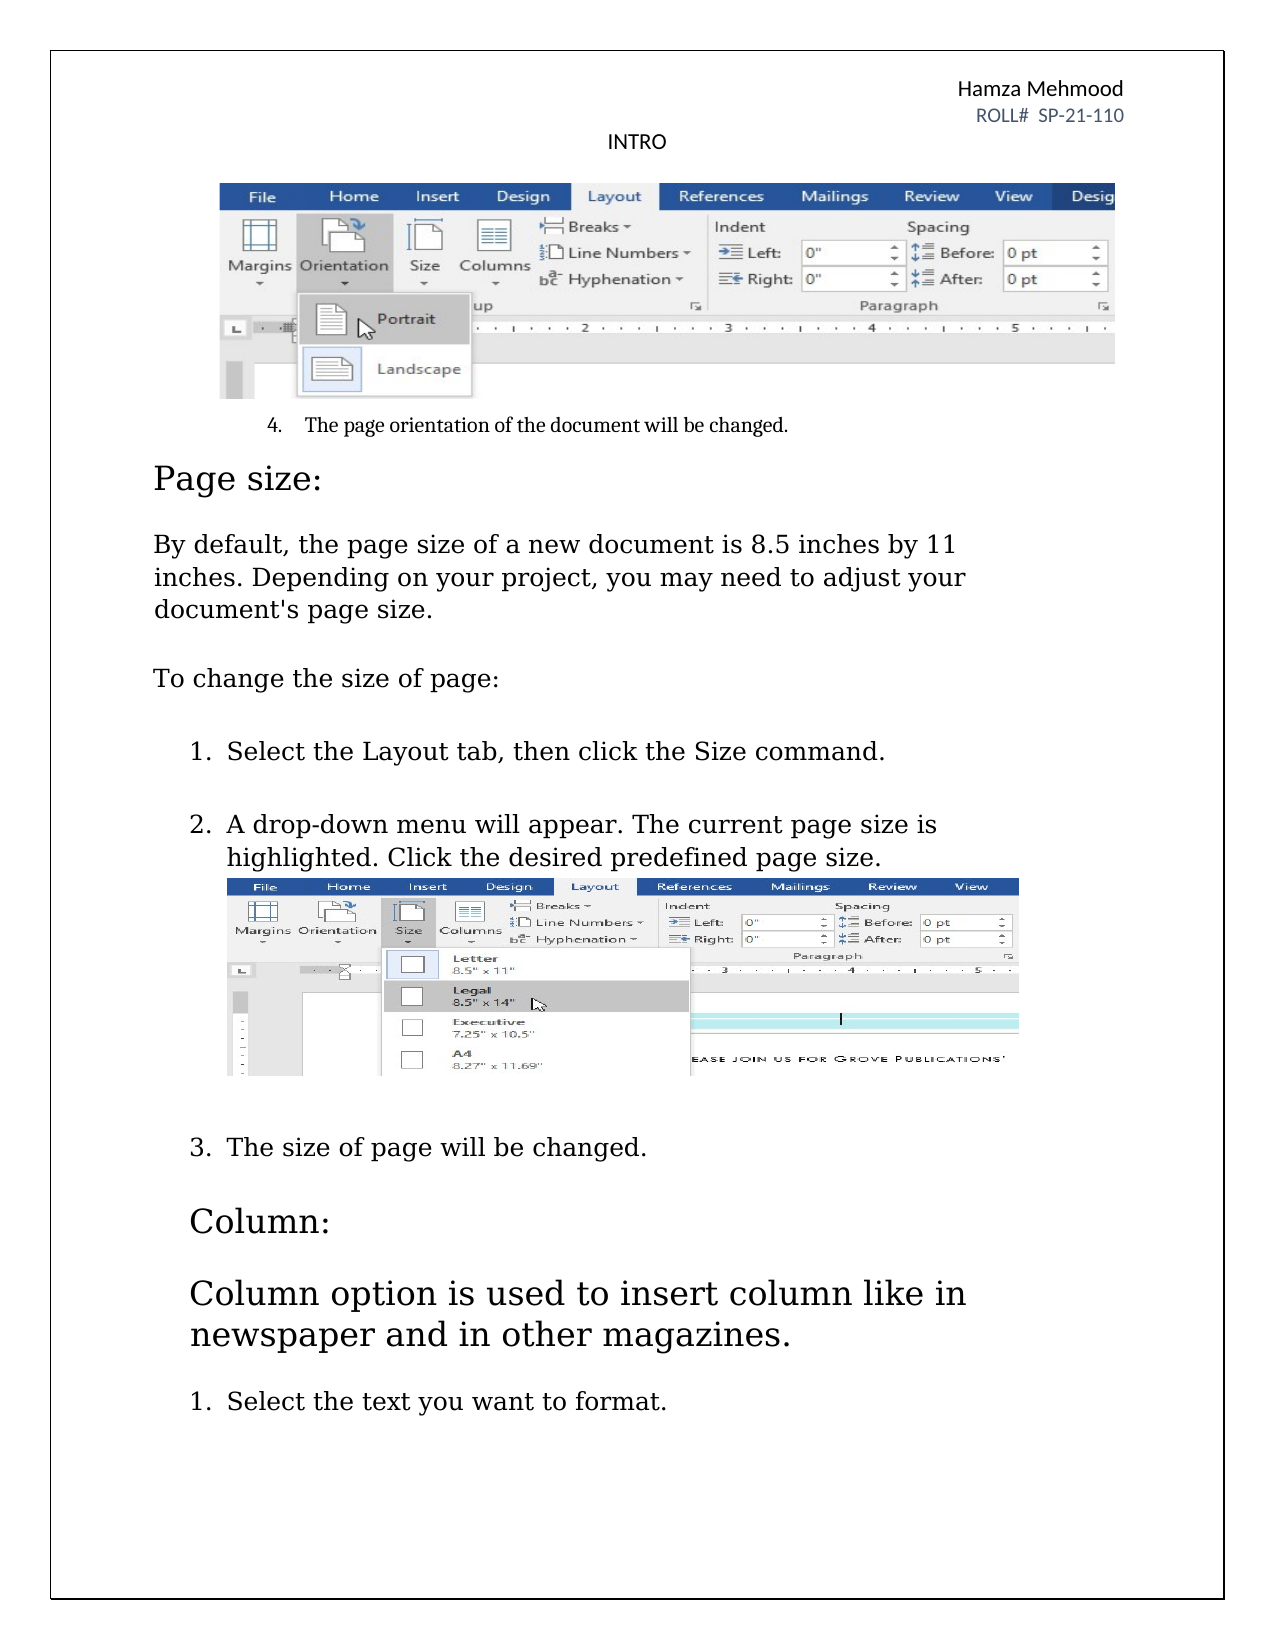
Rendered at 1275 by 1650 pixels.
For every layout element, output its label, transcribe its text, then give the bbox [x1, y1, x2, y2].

text By default, the page size of a new document is 8.5 inches by 11 inches. Depending on your project, you may need to adjust your document's page size. [153, 529, 1044, 624]
list Select the Layout tab, then click the Size command. [189, 736, 1044, 766]
text Column: [189, 1201, 1093, 1241]
text Column option is used to insert column like in newspaper and in other magazines. [189, 1272, 1093, 1354]
picture [219, 183, 1115, 399]
list Select the text you want to format. [189, 1385, 1044, 1415]
picture [227, 878, 1019, 1076]
text To change the size of page: [153, 663, 1044, 693]
text Page size: [153, 458, 1093, 498]
list The size of page will be changed. [189, 1131, 1044, 1161]
list A drop-down menu will appear. The current page size is highlighted. Click the desired predefined page size. [189, 809, 1044, 871]
list The page orientation of the document will be changed. [267, 413, 961, 438]
